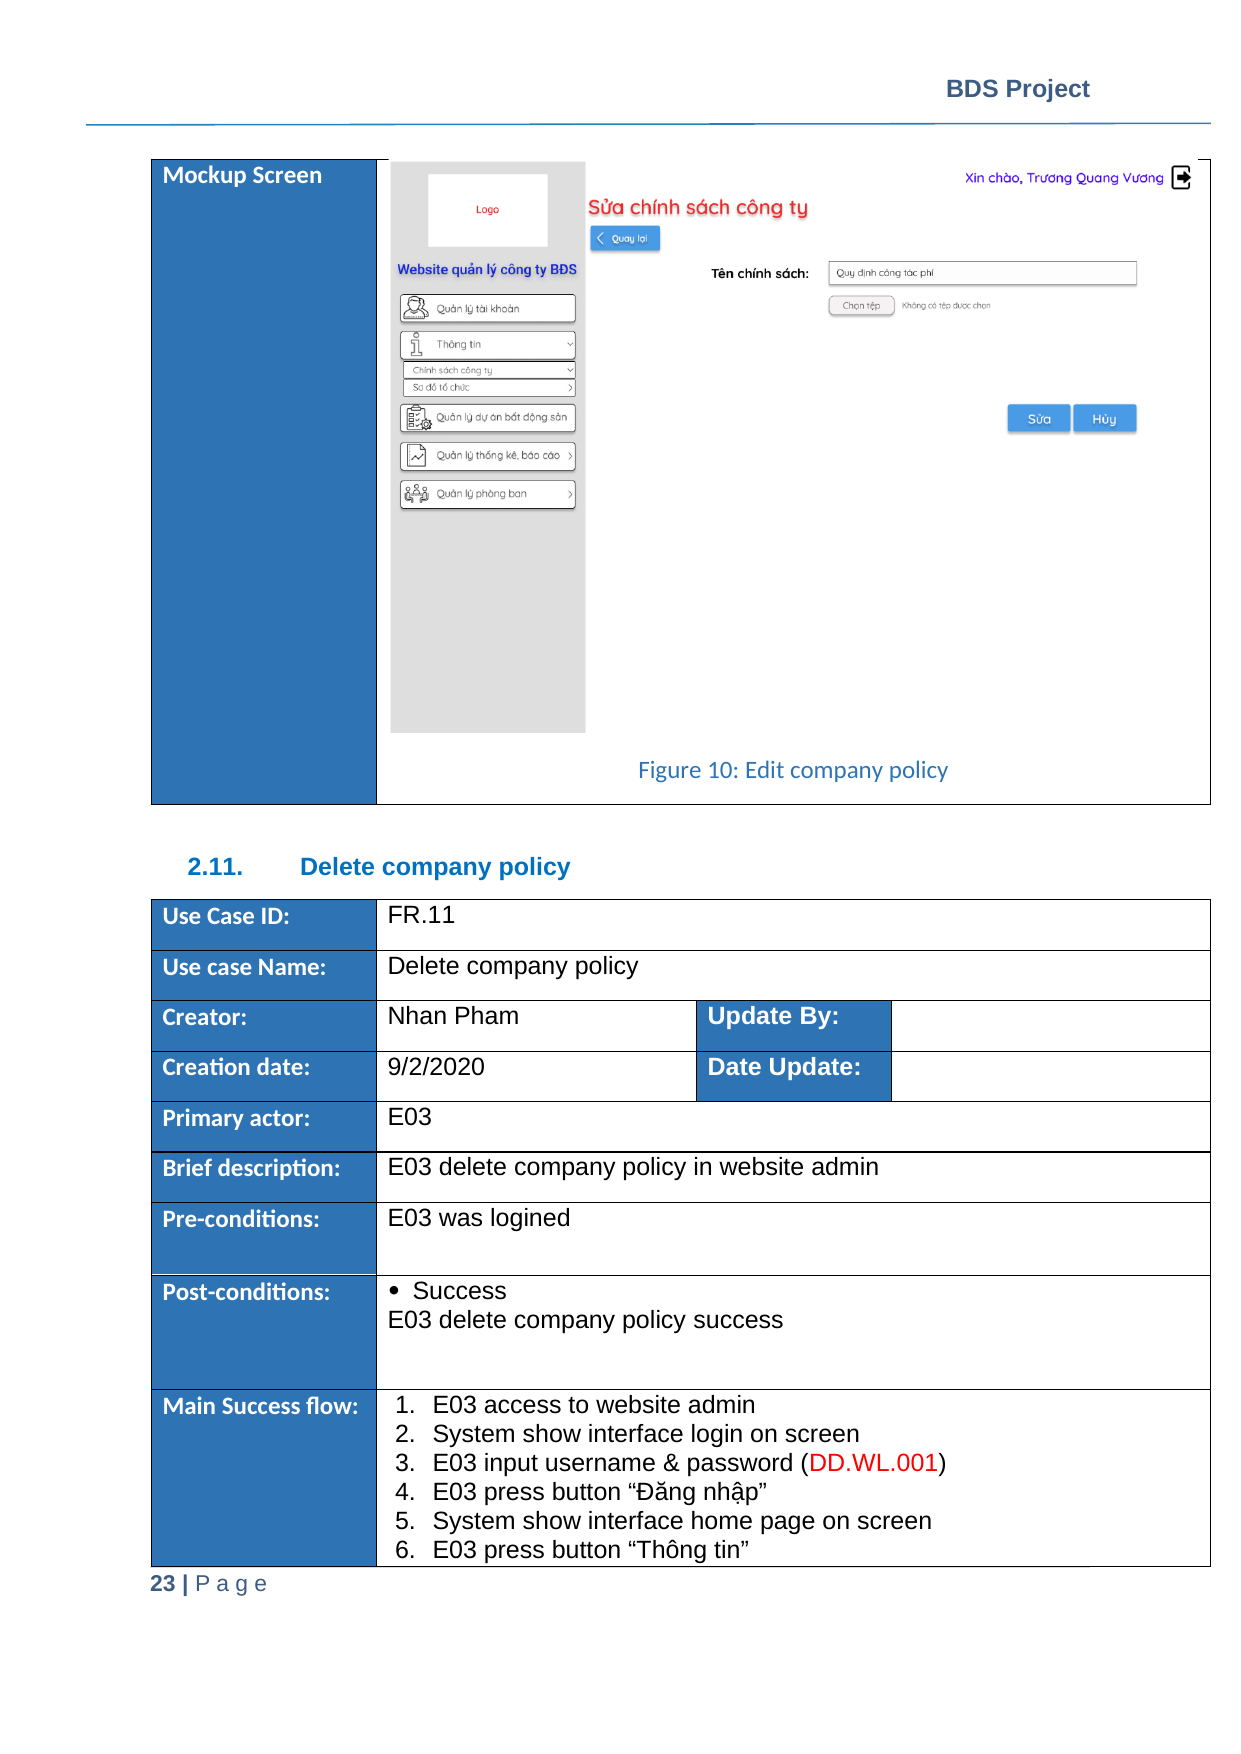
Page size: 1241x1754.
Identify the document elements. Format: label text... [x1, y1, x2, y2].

table_cell Primary actor: [152, 1102, 376, 1151]
table_cell [892, 1001, 1210, 1051]
table_cell [892, 1052, 1210, 1101]
table_cell Nhan Pham [377, 1001, 696, 1051]
table_cell Brief description: [152, 1153, 376, 1202]
table_header FR.11 [377, 900, 1210, 950]
table_cell Delete company policy [377, 951, 1210, 1000]
text 2.11. Delete company policy [187, 852, 1090, 880]
table_cell Figure 10: Edit company policy [377, 160, 1210, 804]
table_cell Update By: [697, 1001, 891, 1051]
table_cell Pre-conditions: [152, 1203, 376, 1274]
table_cell Date Update: [697, 1052, 891, 1101]
table_cell Creation date: [152, 1052, 376, 1101]
table_cell Main Success flow: [152, 1390, 376, 1566]
table_header Use Case ID: [152, 900, 376, 950]
picture [388, 159, 1198, 736]
table_cell Use case Name: [152, 951, 376, 1000]
table_cell Mockup Screen [152, 160, 376, 804]
table_cell Post-conditions: [152, 1276, 376, 1389]
table_cell E03 delete company policy in website admin [377, 1153, 1210, 1202]
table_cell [377, 1390, 1210, 1566]
table_cell Creator: [152, 1001, 376, 1051]
table_cell E03 [377, 1102, 1210, 1151]
table_cell 9/2/2020 [377, 1052, 696, 1101]
table_cell E03 was logined [377, 1203, 1210, 1274]
table_cell Success E03 delete company policy success [377, 1276, 1210, 1389]
